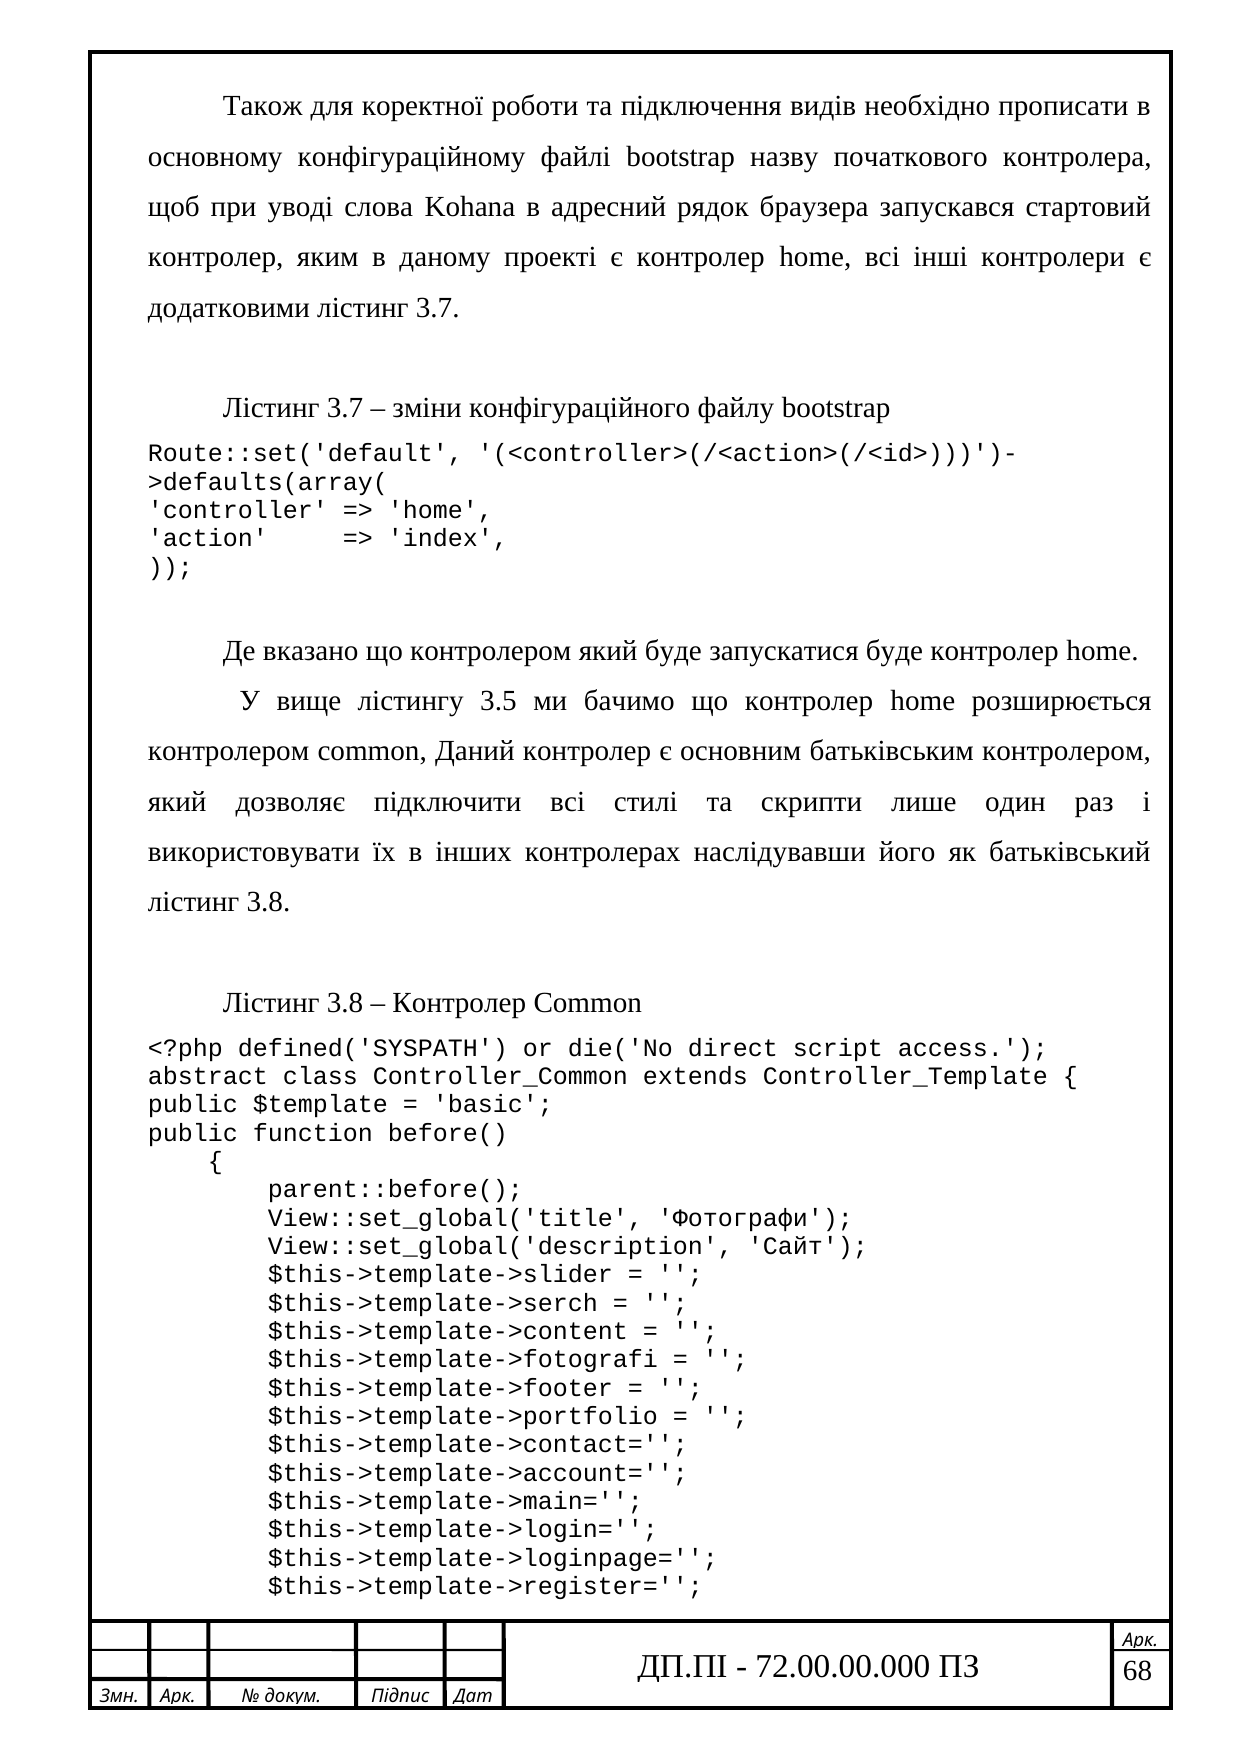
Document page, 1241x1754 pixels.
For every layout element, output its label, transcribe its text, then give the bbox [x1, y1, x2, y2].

text $this->template->main=''; [148, 1488, 1152, 1517]
text Route::set('default', '(<controller>(/<action>(/<id>)))')->defaults(array( [148, 441, 1152, 497]
text View::set_global('title', 'Фотографи'); [148, 1205, 1152, 1233]
text <?php defined('SYSPATH') or die('No direct script access.'); [148, 1035, 1152, 1063]
text $this->template->footer = ''; [148, 1375, 1152, 1403]
text public $template = 'basic'; [148, 1092, 1152, 1120]
text parent::before(); [148, 1177, 1152, 1205]
text $this->template->content = ''; [148, 1318, 1152, 1347]
text Лістинг 3.8 – Контролер Common [148, 985, 1152, 1018]
text $this->template->portfolio = ''; [148, 1403, 1152, 1432]
text View::set_global('description', 'Сайт'); [148, 1233, 1152, 1262]
text )); [148, 554, 1152, 582]
text $this->template->register=''; [148, 1573, 1152, 1602]
text 'action' => 'index', [148, 526, 1152, 554]
text Де вказано що контролером який буде запускатися буде контролер home. [148, 633, 1152, 666]
text abstract class Controller_Common extends Controller_Template { [148, 1063, 1152, 1092]
text $this->template->serch = ''; [148, 1290, 1152, 1318]
text $this->template->account=''; [148, 1460, 1152, 1488]
text 'controller' => 'home', [148, 497, 1152, 526]
text Лістинг 3.7 – зміни конфігураційного файлу bootstrap [148, 390, 1152, 424]
text $this->template->contact=''; [148, 1432, 1152, 1460]
text У вище лістингу 3.5 ми бачимо що контролер home розширюється контролером common, Даний контролер є основним батьківським контролером, який дозволяє підключити всі стилі та скрипти лише один раз і використовувати їх в інших контролерах наслідувавши його як батьківський лістинг 3.8. [148, 683, 1152, 918]
text $this->template->login=''; [148, 1517, 1152, 1545]
text $this->template->fotografi = ''; [148, 1347, 1152, 1375]
text $this->template->slider = ''; [148, 1262, 1152, 1290]
text $this->template->loginpage=''; [148, 1545, 1152, 1573]
text public function before() [148, 1120, 1152, 1148]
text { [148, 1148, 1152, 1177]
text Також для коректної роботи та підключення видів необхідно прописати в основному конфігураційному файлі bootstrap назву початкового контролера, щоб при уводі слова Kohana в адресний рядок браузера запускався стартовий контролер, яким в даному проекті є контролер home, всі інші контролери є додатковими лістинг 3.7. [148, 88, 1152, 323]
